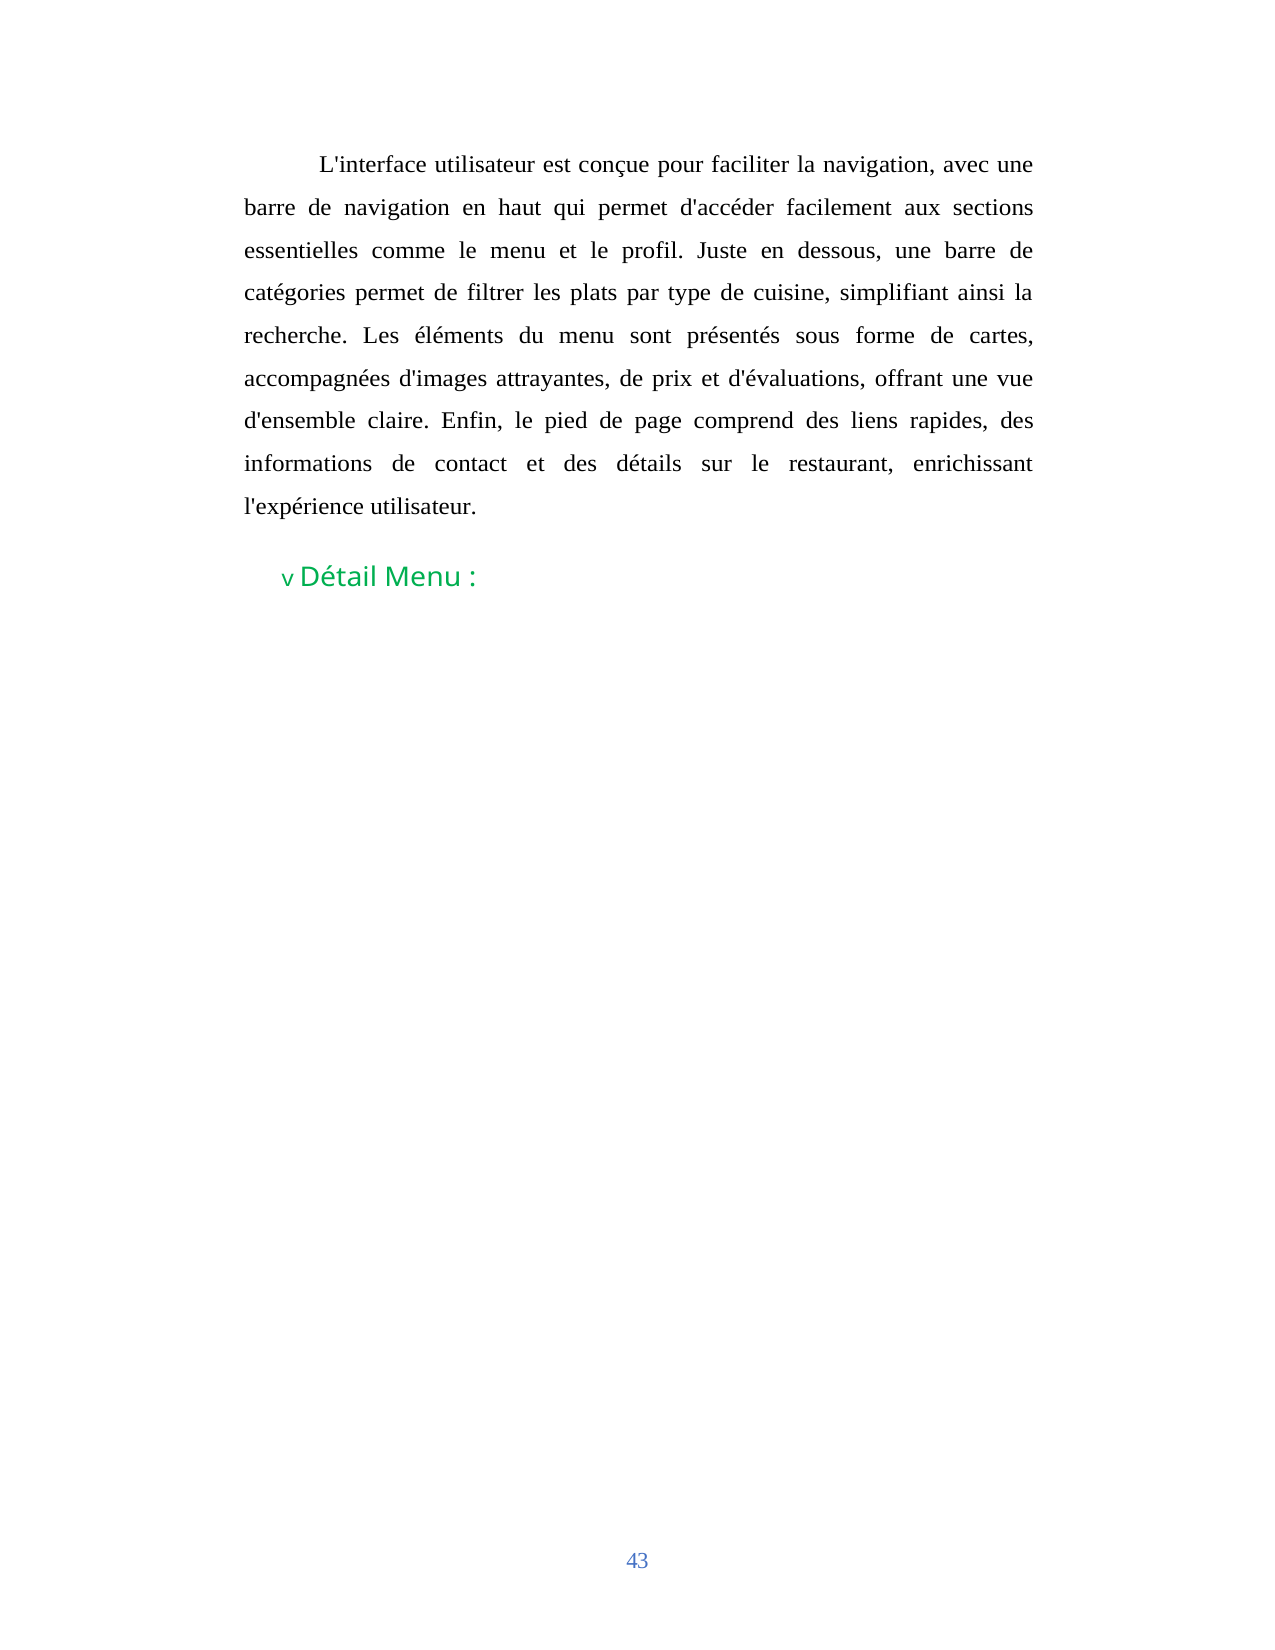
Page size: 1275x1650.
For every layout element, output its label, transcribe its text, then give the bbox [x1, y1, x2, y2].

text L'interface utilisateur est conçue pour faciliter la navigation, avec une barre de navigation en haut qui permet d'accéder facilement aux sections essentielles comme le menu et le profil. Juste en dessous, une barre de catégories permet de filtrer les plats par type de cuisine, simplifiant ainsi la recherche. Les éléments du menu sont présentés sous forme de cartes, accompagnées d'images attrayantes, de prix et d'évaluations, offrant une vue d'ensemble claire. Enfin, le pied de page comprend des liens rapides, des informations de contact et des détails sur le restaurant, enrichissant l'expérience utilisateur. [244, 150, 1035, 519]
text Détail Menu : [281, 558, 1254, 595]
